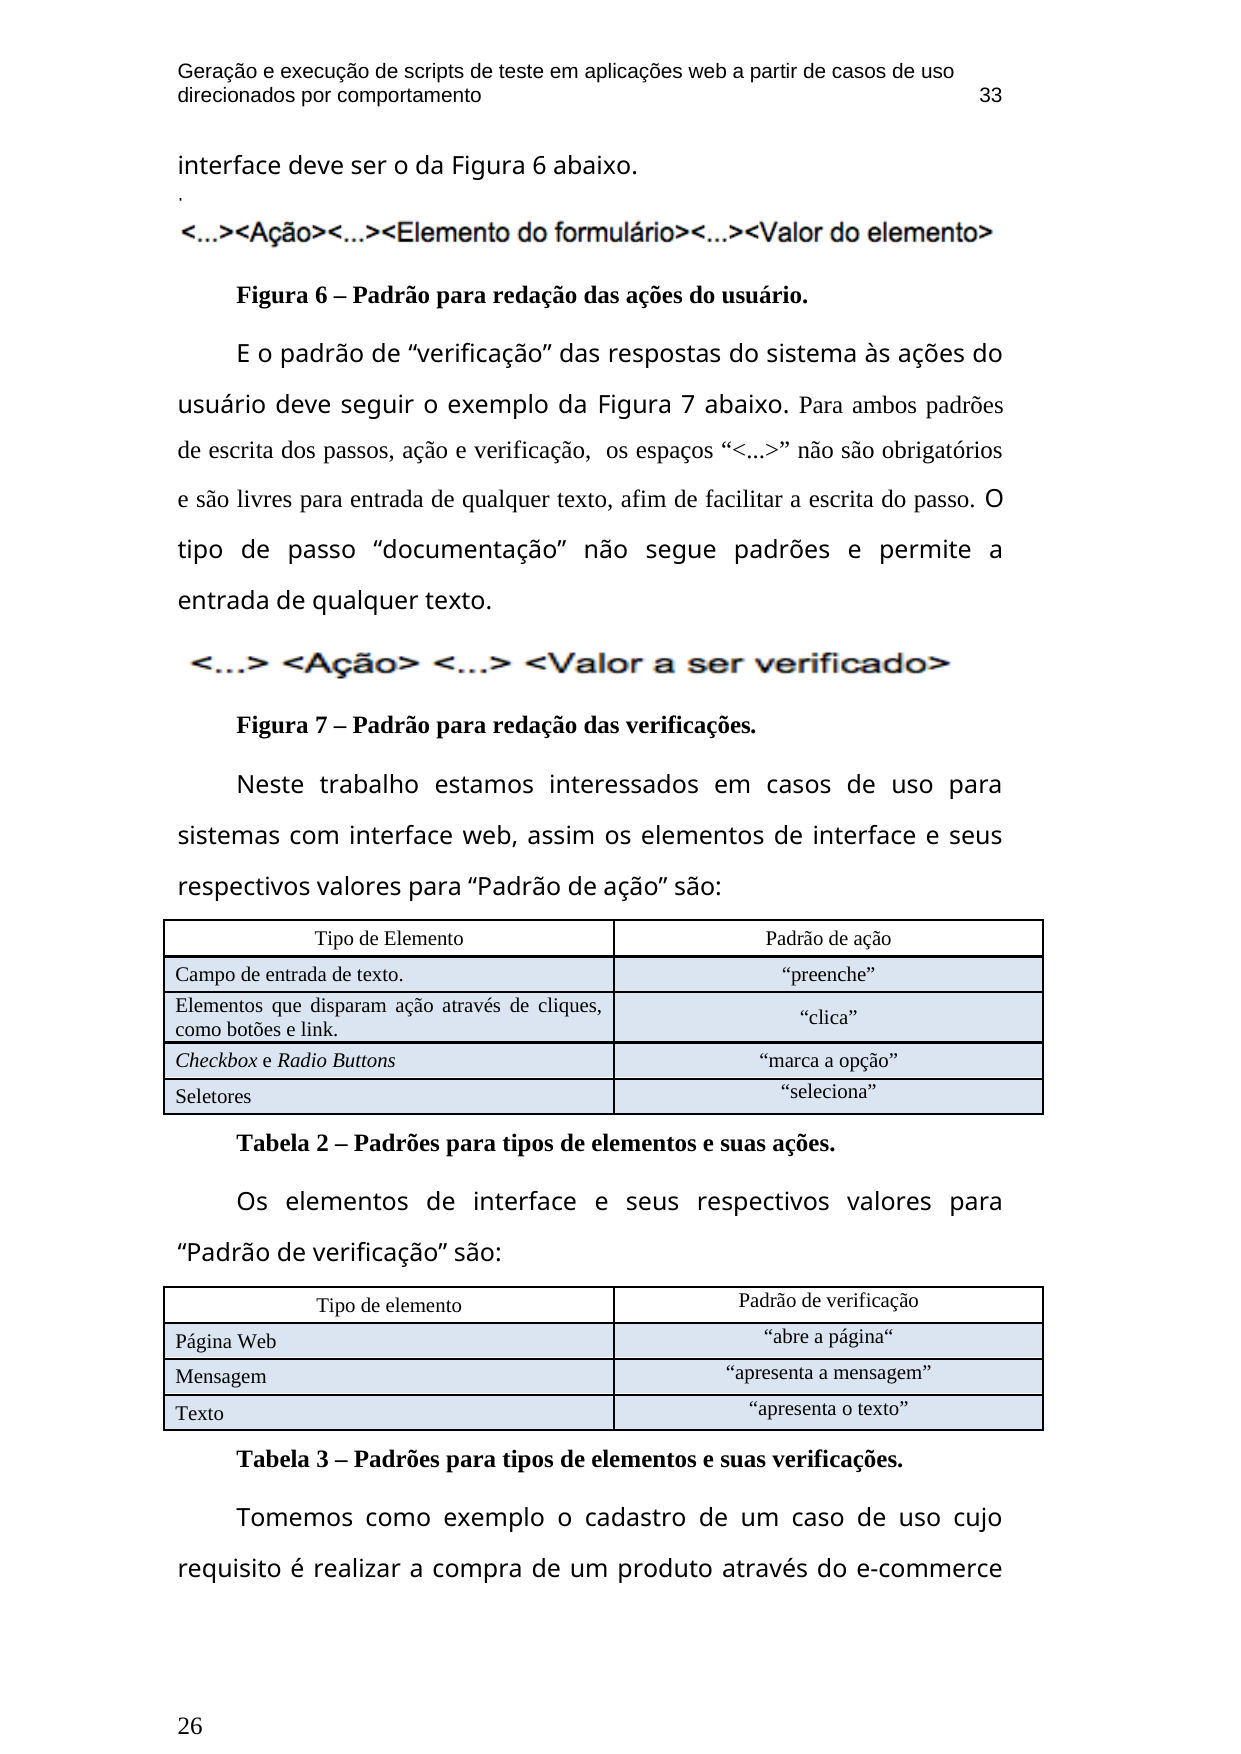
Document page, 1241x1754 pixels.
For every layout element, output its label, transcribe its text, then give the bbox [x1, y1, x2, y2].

text Os elementos de interface e seus respectivos valores para “Padrão de verificação” são: [177, 1183, 1004, 1269]
text Neste trabalho estamos interessados em casos de uso para sistemas com interface web, assim os elementos de interface e seus respectivos valores para “Padrão de ação” são: [177, 766, 1004, 902]
table_cell “preenche” [615, 958, 1042, 991]
table_cell Campo de entrada de texto. [165, 958, 613, 991]
picture [177, 633, 998, 699]
picture [177, 198, 1004, 268]
table_header Padrão de ação [615, 921, 1042, 955]
table_header Tipo de elemento [165, 1288, 613, 1322]
table_cell “apresenta o texto” [615, 1396, 1042, 1429]
table_cell “abre a página“ [615, 1324, 1042, 1357]
table_cell Checkbox e Radio Buttons [165, 1044, 613, 1077]
table_header Tipo de Elemento [165, 921, 613, 955]
table_cell “marca a opção” [615, 1044, 1042, 1077]
table_cell “seleciona” [615, 1080, 1042, 1113]
table_cell Mensagem [165, 1360, 613, 1393]
text Figura 6 – Padrão para redação das ações do usuário. [177, 280, 1004, 309]
table_cell “clica” [615, 993, 1042, 1041]
table_cell Texto [165, 1396, 613, 1429]
text Figura 7 – Padrão para redação das verificações. [177, 711, 1004, 739]
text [177, 148, 1004, 182]
table_header Padrão de verificação [615, 1288, 1042, 1322]
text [177, 1499, 1004, 1585]
table_cell “apresenta a mensagem” [615, 1360, 1042, 1393]
text Tabela 3 – Padrões para tipos de elementos e suas verificações. [177, 1444, 1004, 1473]
table_cell Seletores [165, 1080, 613, 1113]
table_cell Página Web [165, 1324, 613, 1357]
text Tabela 2 – Padrões para tipos de elementos e suas ações. [177, 1128, 1004, 1157]
text E o padrão de “verificação” das respostas do sistema às ações do usuário deve seguir o exemplo da figura 7 abaixo. Para ambos padrões de escrita dos passos, ação e verificação, os espaços “<...>” não são obrigatórios e são livres para entrada de qualquer texto, afim de facilitar a escrita do passo. O tipo de passo “documentação” não segue padrões e permite a entrada de qualquer texto. [177, 336, 1004, 617]
table_cell Elementos que disparam ação através de cliques, como botões e link. [165, 993, 613, 1041]
